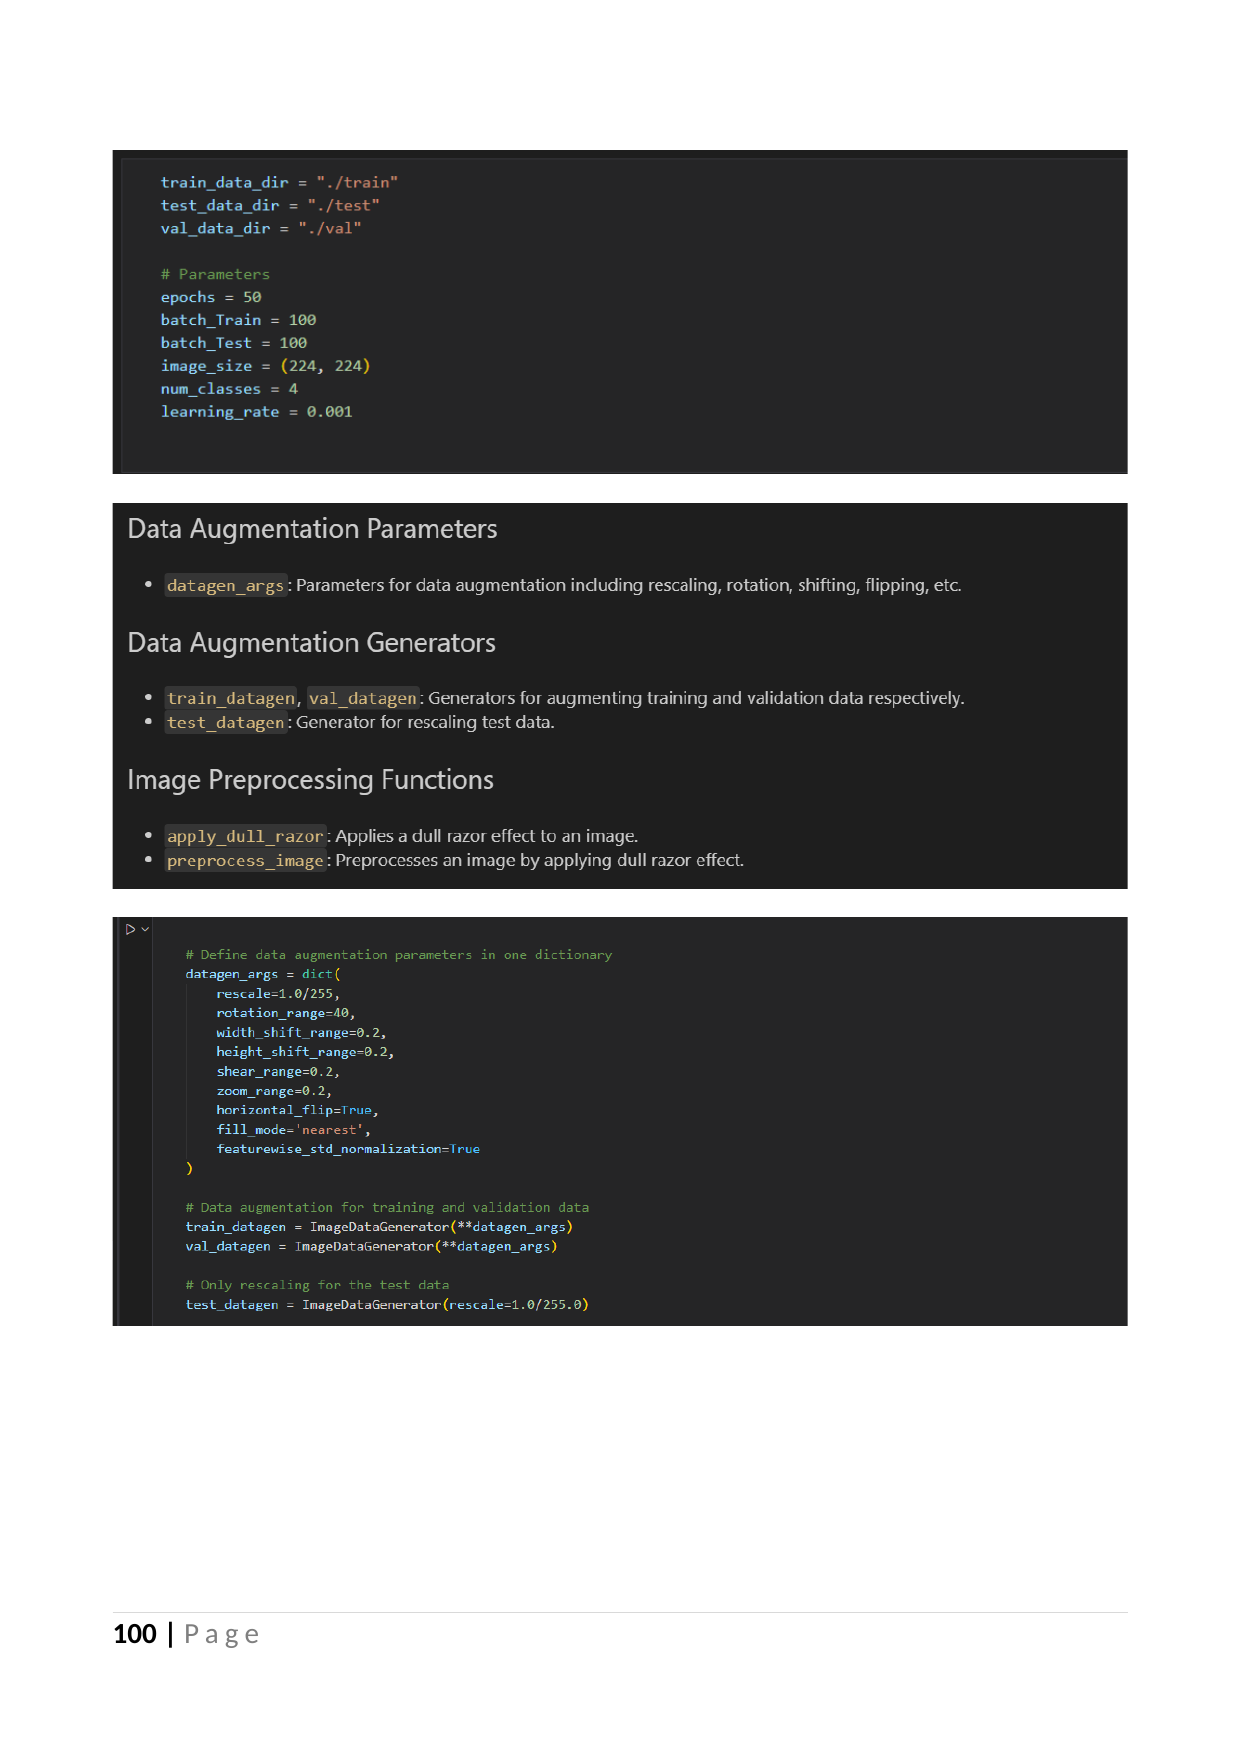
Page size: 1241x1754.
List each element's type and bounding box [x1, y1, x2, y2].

picture [112, 503, 1128, 889]
picture [112, 917, 1128, 1326]
picture [112, 150, 1128, 474]
